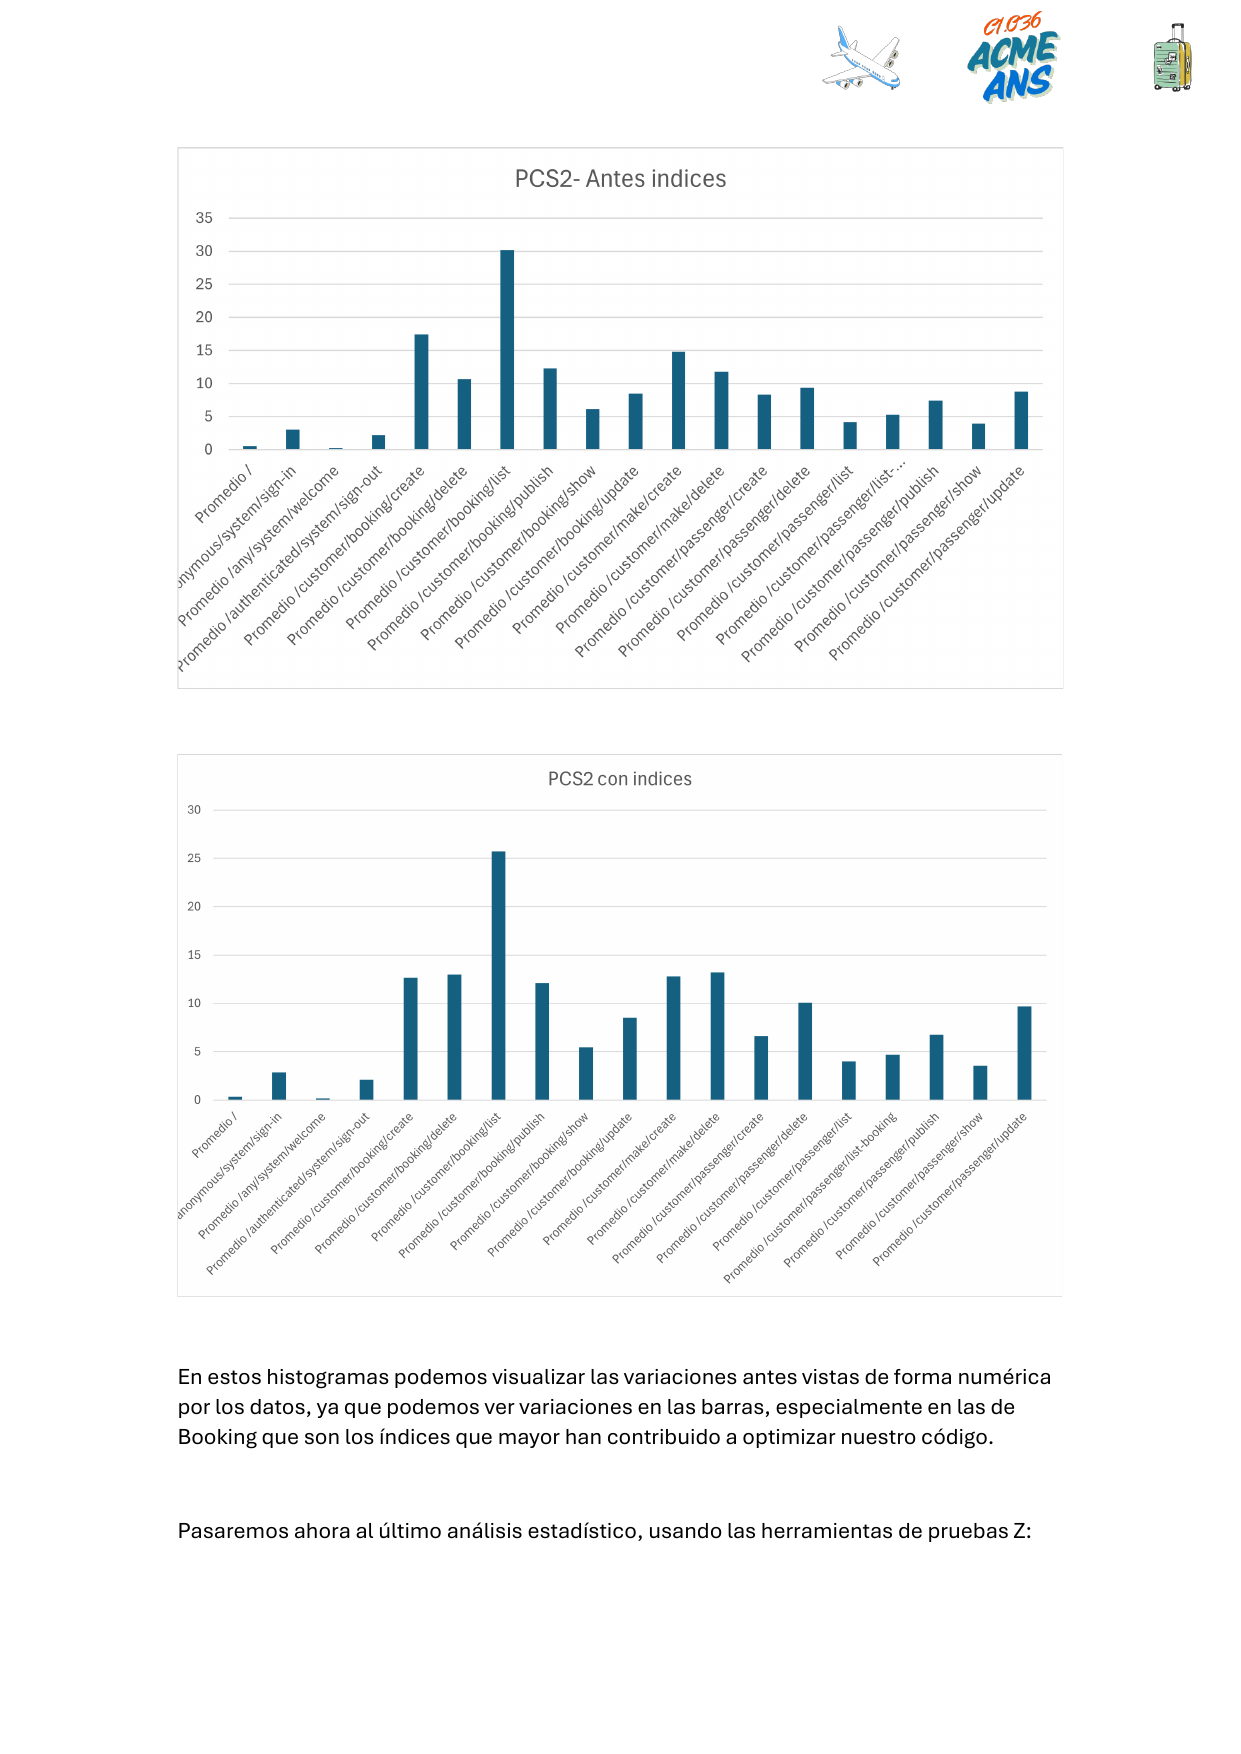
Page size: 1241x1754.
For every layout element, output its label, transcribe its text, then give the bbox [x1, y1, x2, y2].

picture [177, 754, 1063, 1297]
picture [798, 7, 1237, 108]
text Pasaremos ahora al último análisis estadístico, usando las herramientas de pruebas Z: [177, 1517, 1063, 1545]
picture [177, 147, 1064, 689]
text En estos histogramas podemos visualizar las variaciones antes vistas de forma numérica por los datos, ya que podemos ver variaciones en las barras, especialmente en las de Booking que son los índices que mayor han contribuido a optimizar nuestro código. [177, 1363, 1063, 1451]
